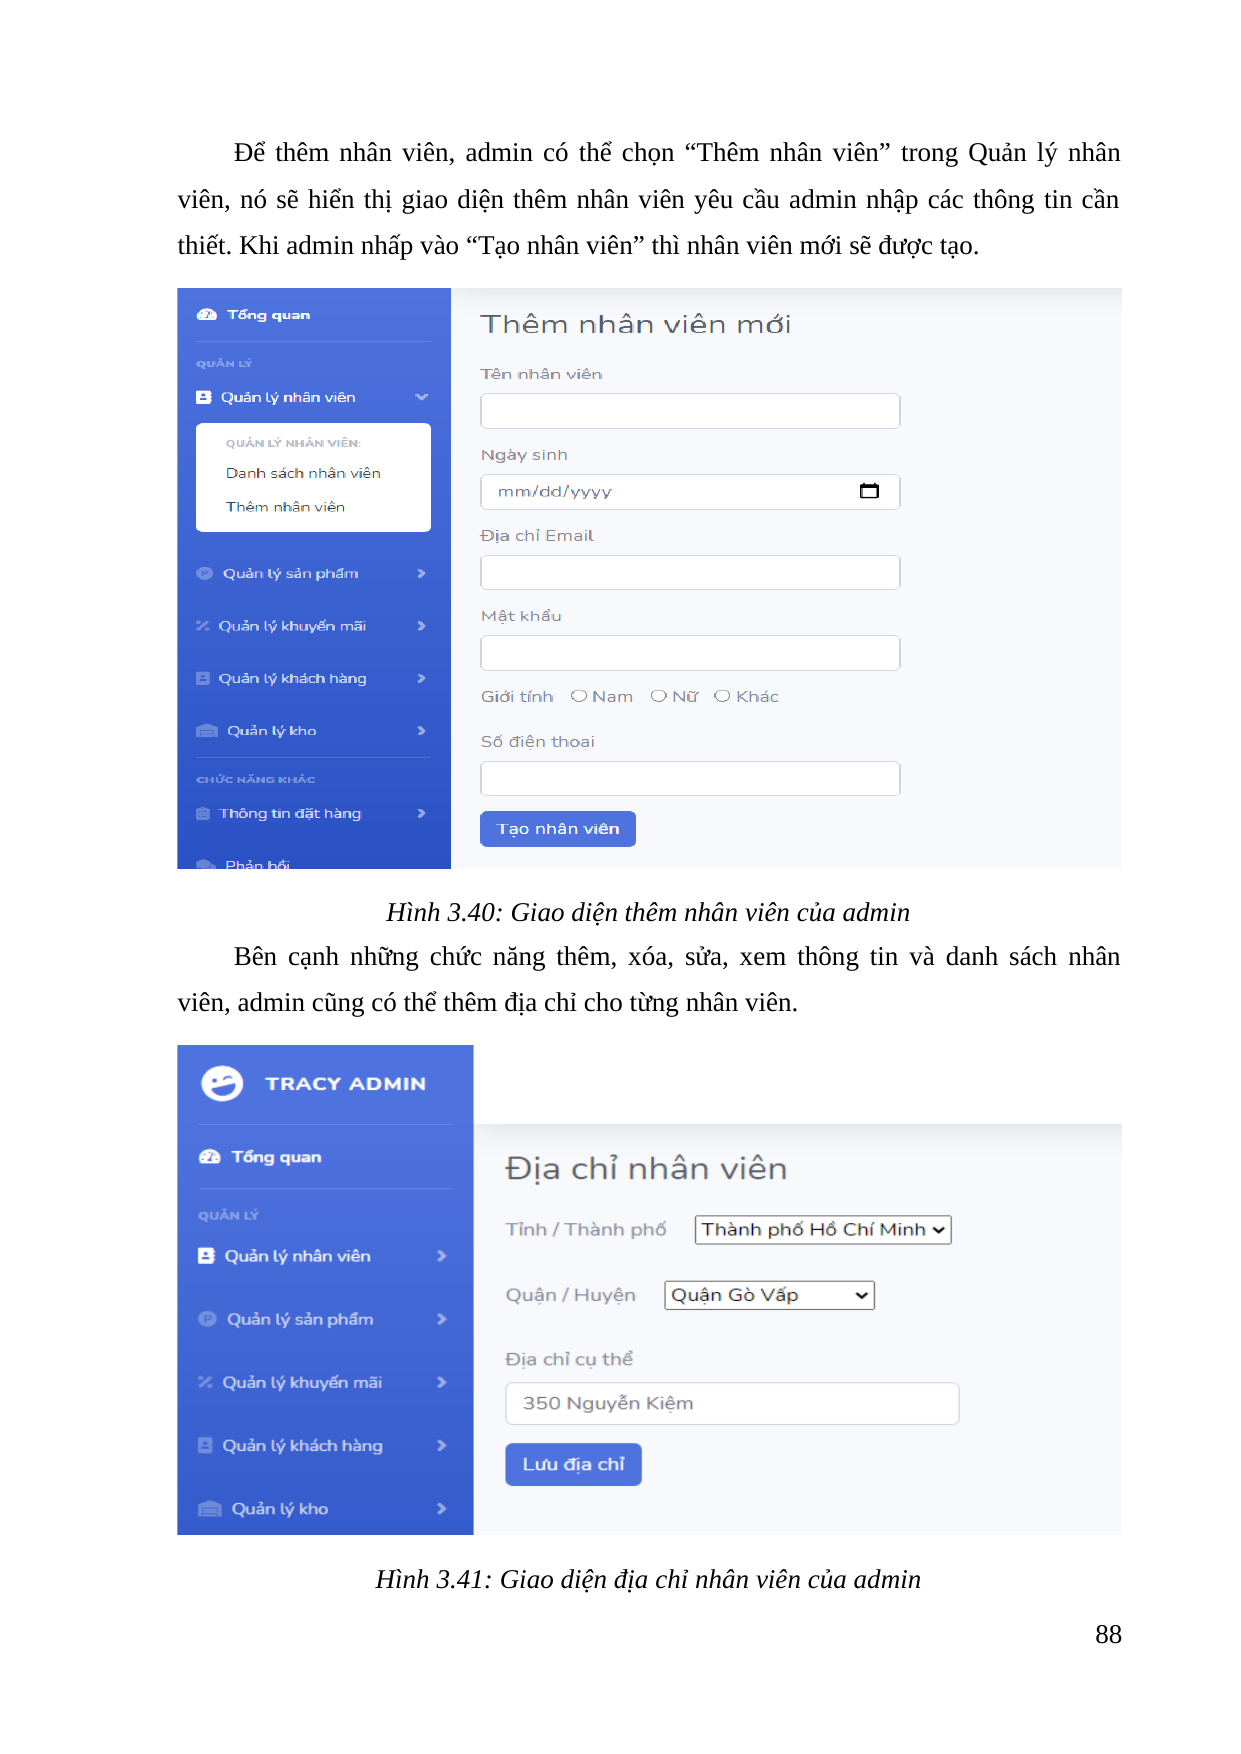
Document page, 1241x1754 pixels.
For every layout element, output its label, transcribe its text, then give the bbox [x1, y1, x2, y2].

text Bên cạnh những chức năng thêm, xóa, sửa, xem thông tin và danh sách nhân viên, admin cũng có thể thêm địa chỉ cho từng nhân viên. [177, 940, 1122, 1018]
picture [177, 288, 1123, 869]
text Để thêm nhân viên, admin có thể chọn “Thêm nhân viên” trong Quản lý nhân viên, nó sẽ hiển thị giao diện thêm nhân viên yêu cầu admin nhập các thông tin cần thiết. Khi admin nhấp vào “Tạo nhân viên” thì nhân viên mới sẽ được tạo. [177, 136, 1122, 261]
picture [177, 1045, 1123, 1535]
